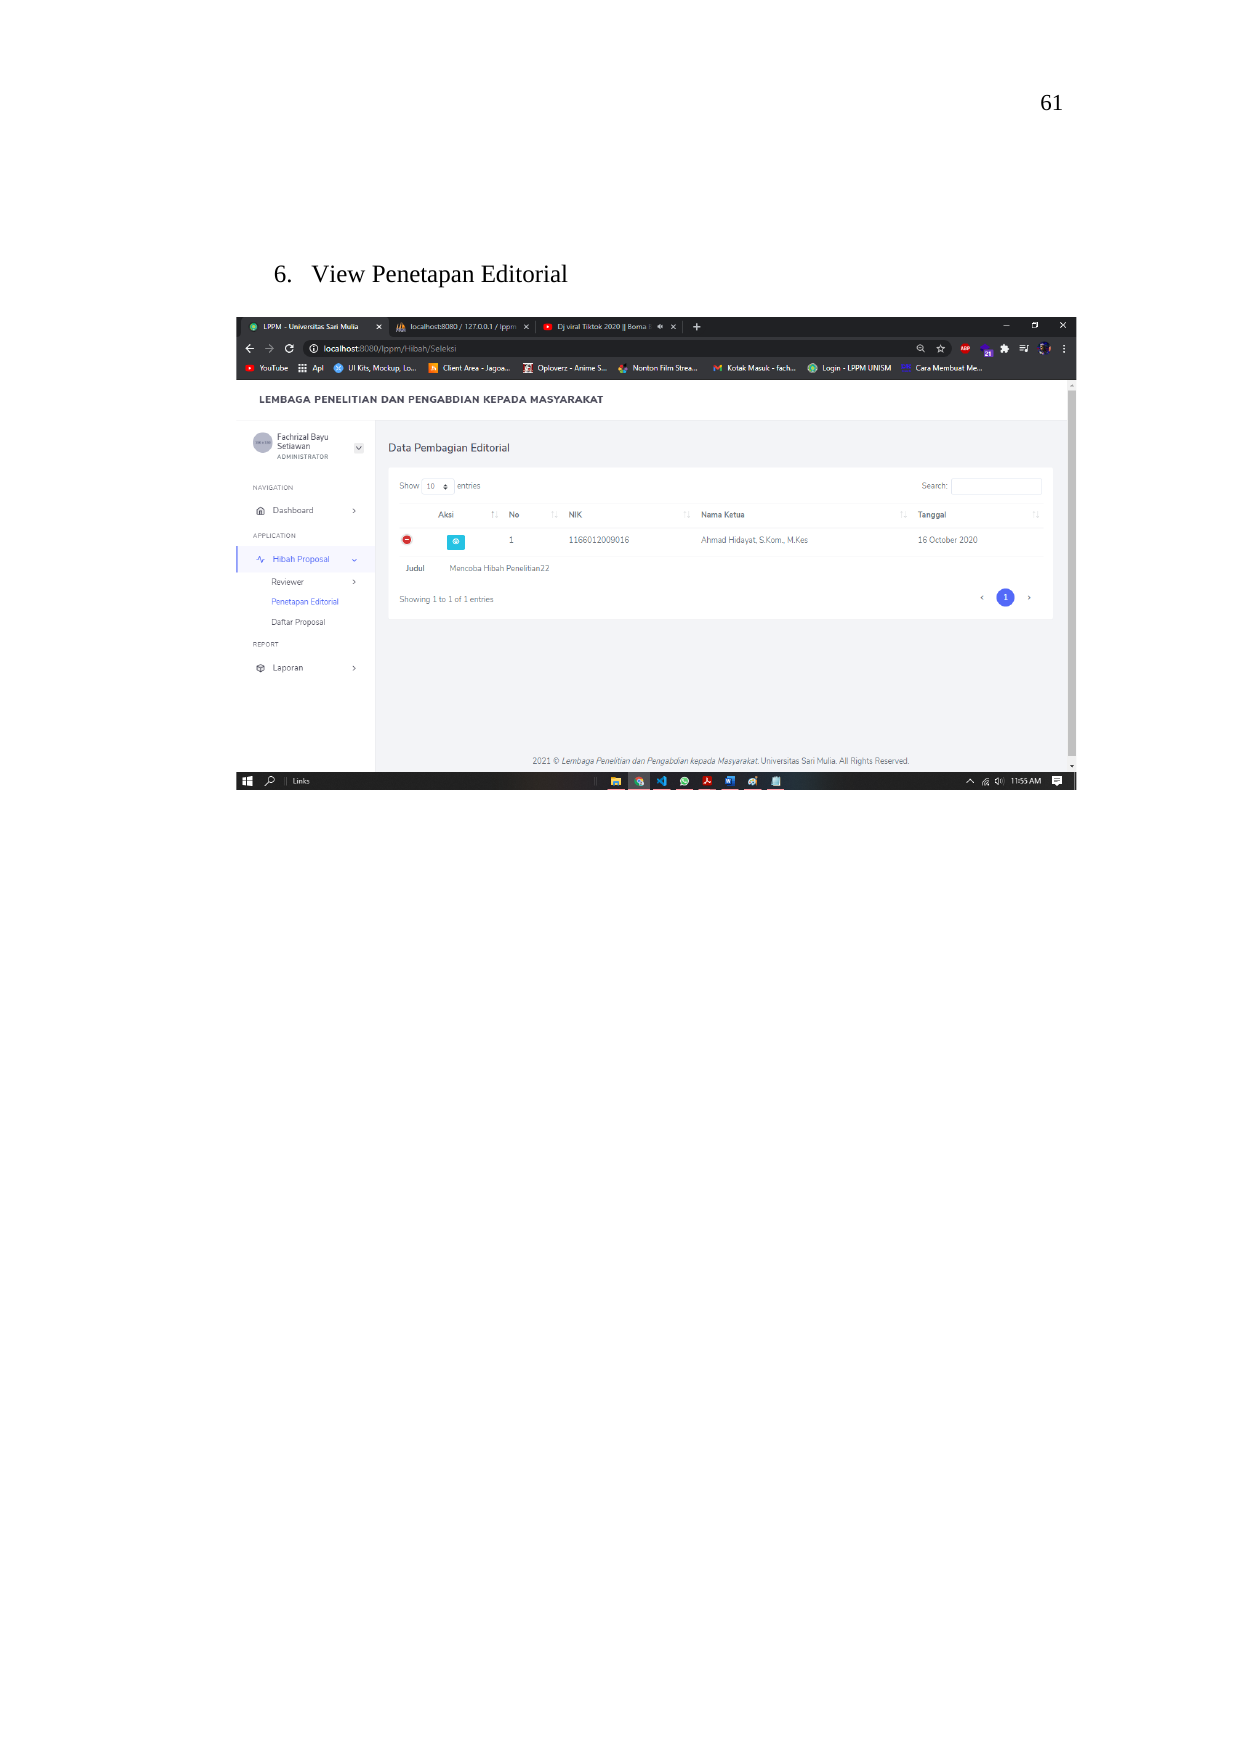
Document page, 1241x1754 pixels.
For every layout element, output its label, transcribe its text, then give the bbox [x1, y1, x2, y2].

picture [236, 317, 1077, 790]
list View Penetapan Editorial [274, 259, 1063, 288]
